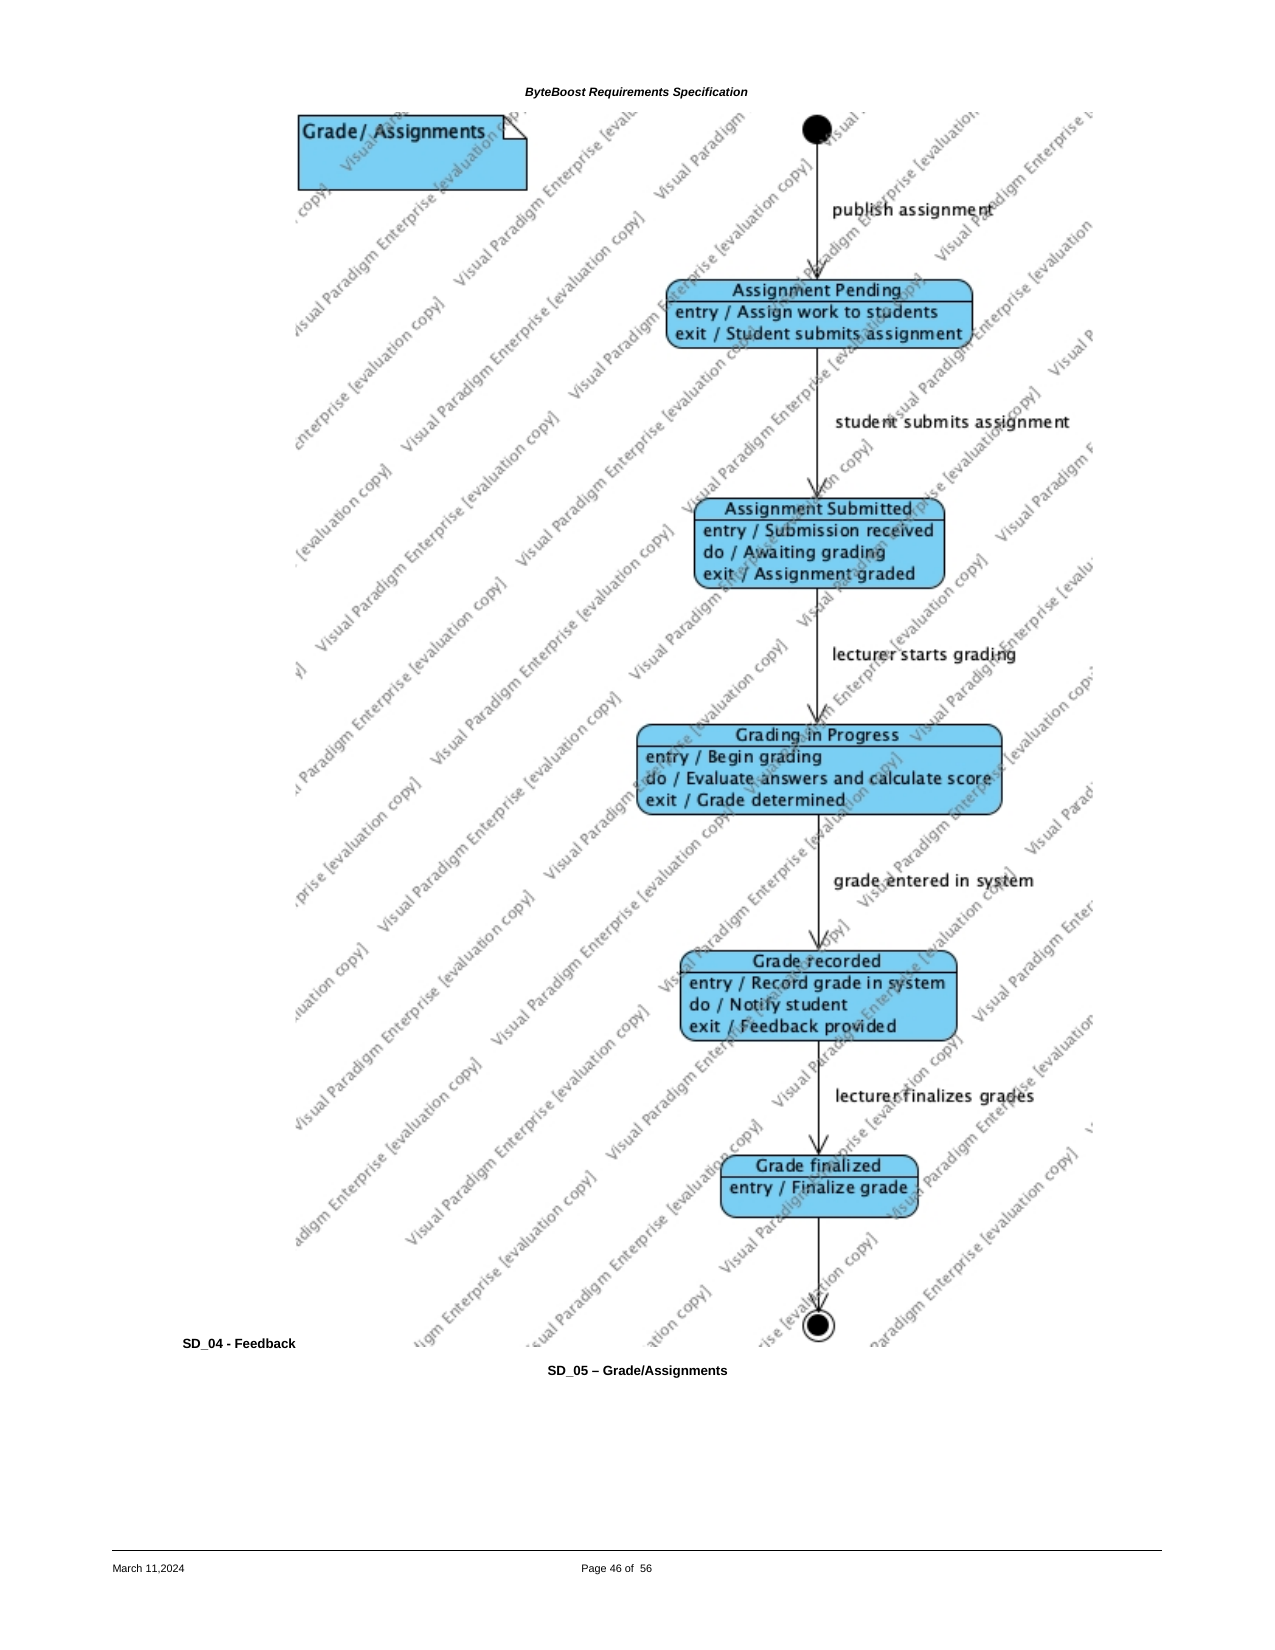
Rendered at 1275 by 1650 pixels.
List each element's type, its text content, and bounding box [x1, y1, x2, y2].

picture [295, 112, 1093, 1347]
text SD_05 – Grade/Assignments [112, 1352, 1162, 1378]
